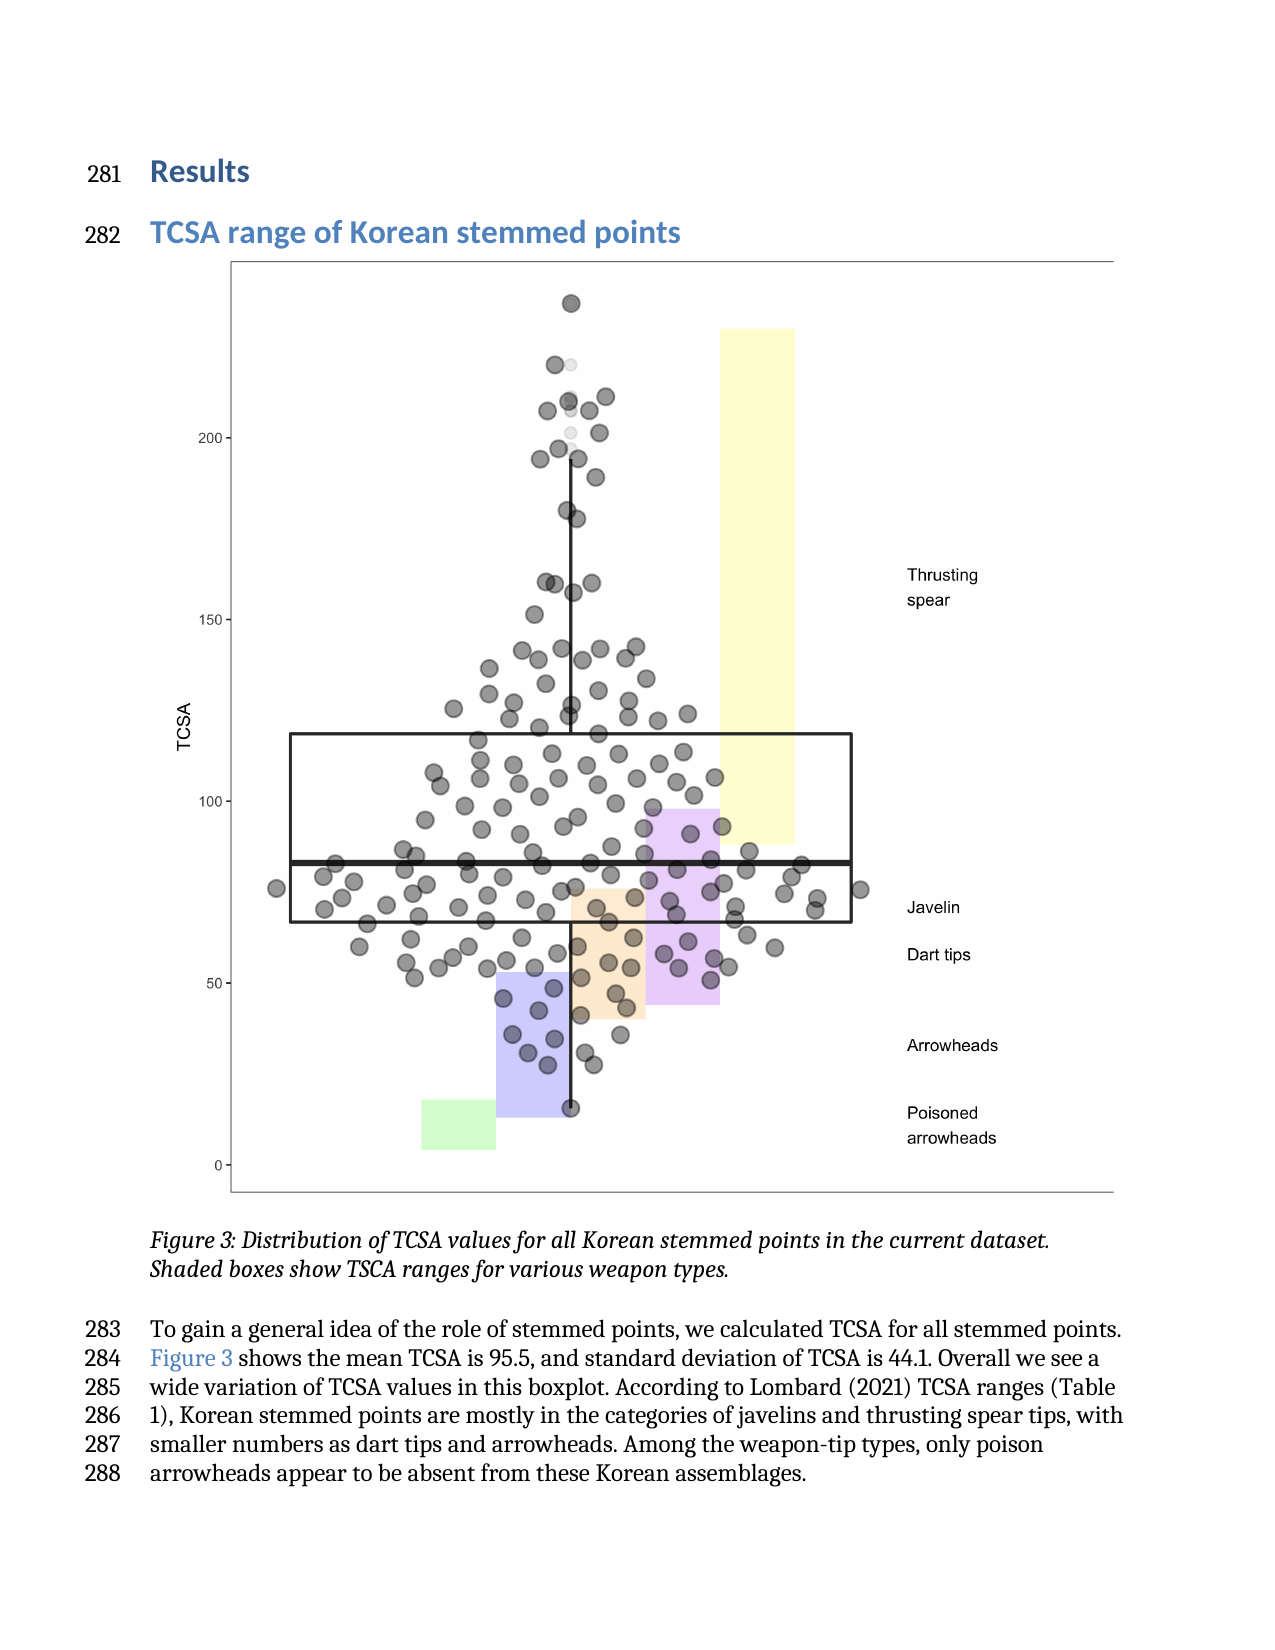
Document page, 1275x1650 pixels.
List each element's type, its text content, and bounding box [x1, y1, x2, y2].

picture [168, 252, 1114, 1206]
text To gain a general idea of the role of stemmed points, we calculated TCSA for all stemmed points. Figure 3 shows the mean TCSA is 95.5, and standard deviation of TCSA is 44.1. Overall we see a wide variation of TCSA values in this boxplot. According to Lombard (2021) TCSA ranges (Table 1), Korean stemmed points are mostly in the categories of javelins and thrusting spear tips, with smaller numbers as dart tips and arrowheads. Among the weapon-tip types, only poison arrowheads appear to be absent from these Korean assemblages. [150, 1315, 1125, 1488]
subtitle Results [150, 150, 1125, 191]
table_header Figure 3: Distribution of TCSA values for all Korean stemmed points in the current dataset. Shaded boxes show TSCA ranges for various weapon types. [139, 252, 1114, 1296]
subtitle TCSA range of Korean stemmed points [150, 212, 1125, 252]
